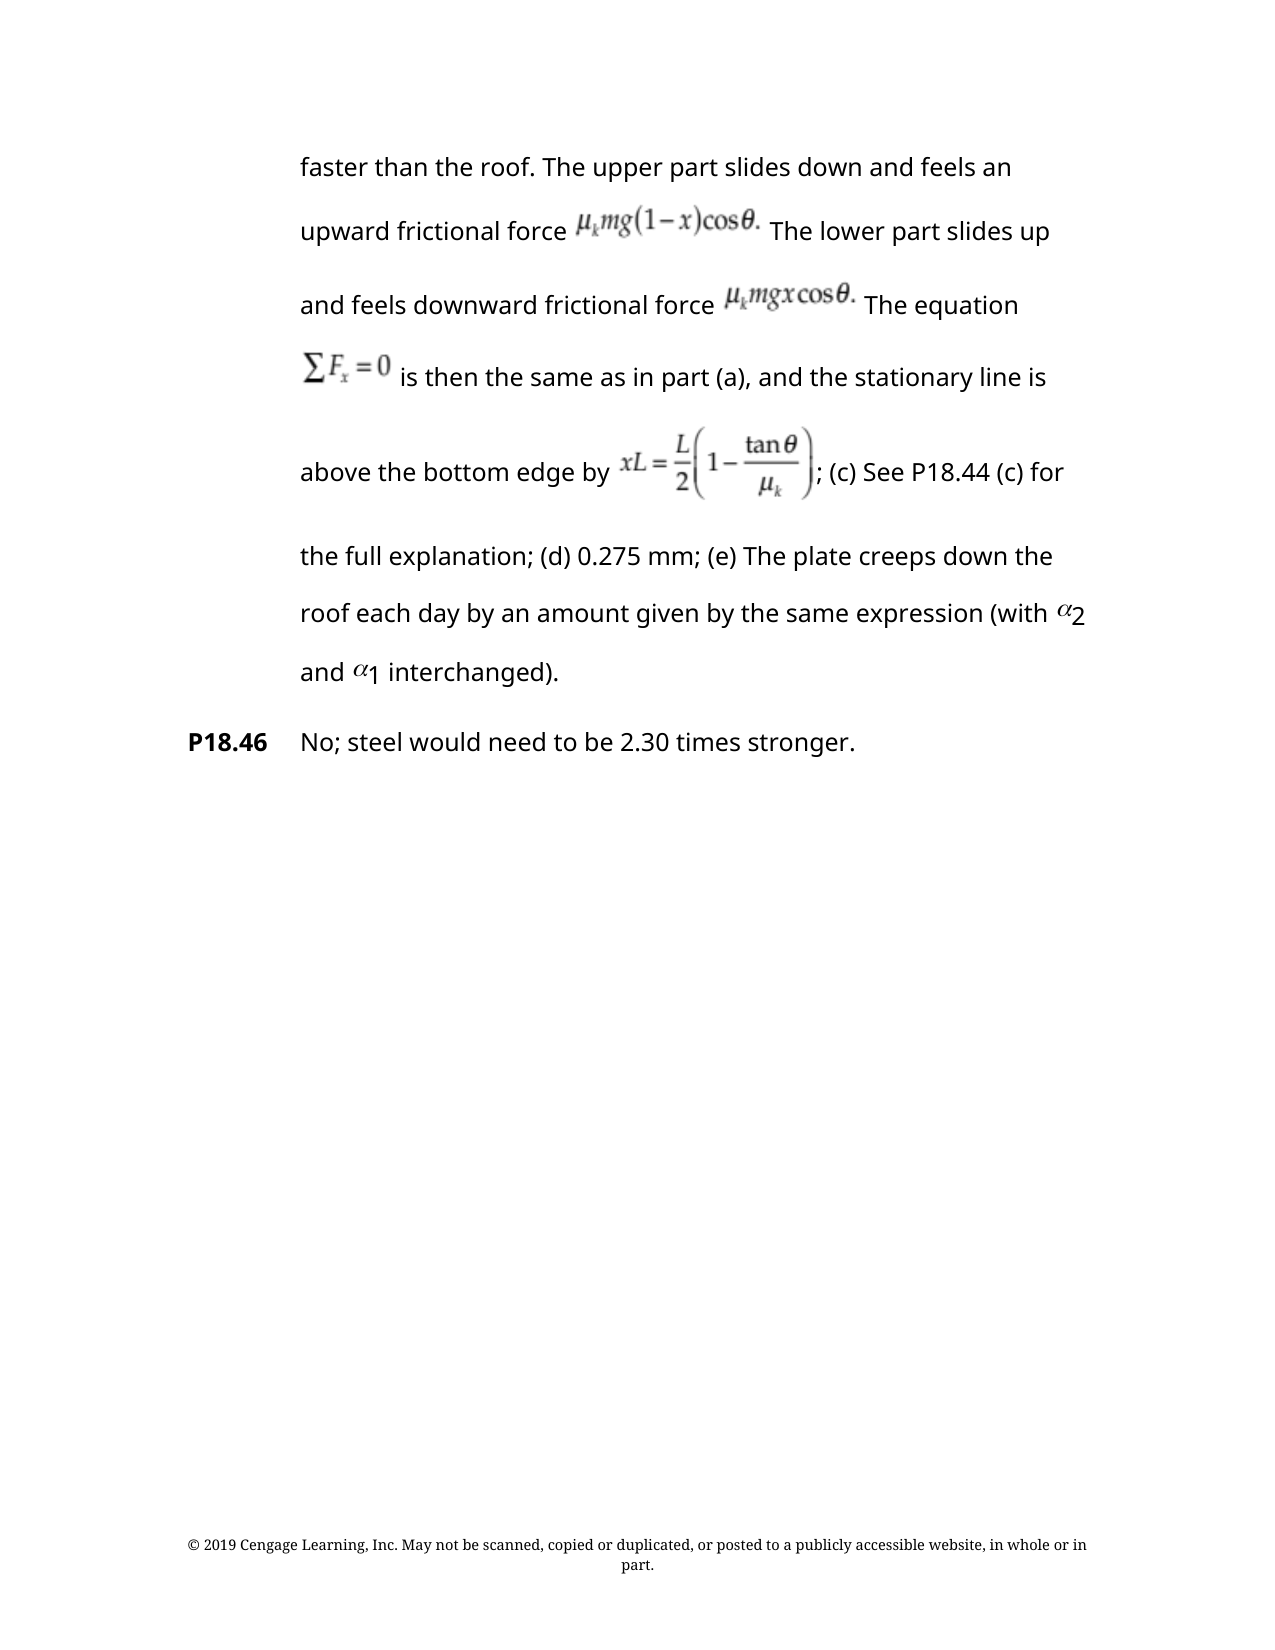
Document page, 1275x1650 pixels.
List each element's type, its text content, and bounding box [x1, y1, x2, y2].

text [187, 150, 1087, 692]
text P18.46 No; steel would need to be 2.30 times stronger. [187, 724, 1087, 758]
